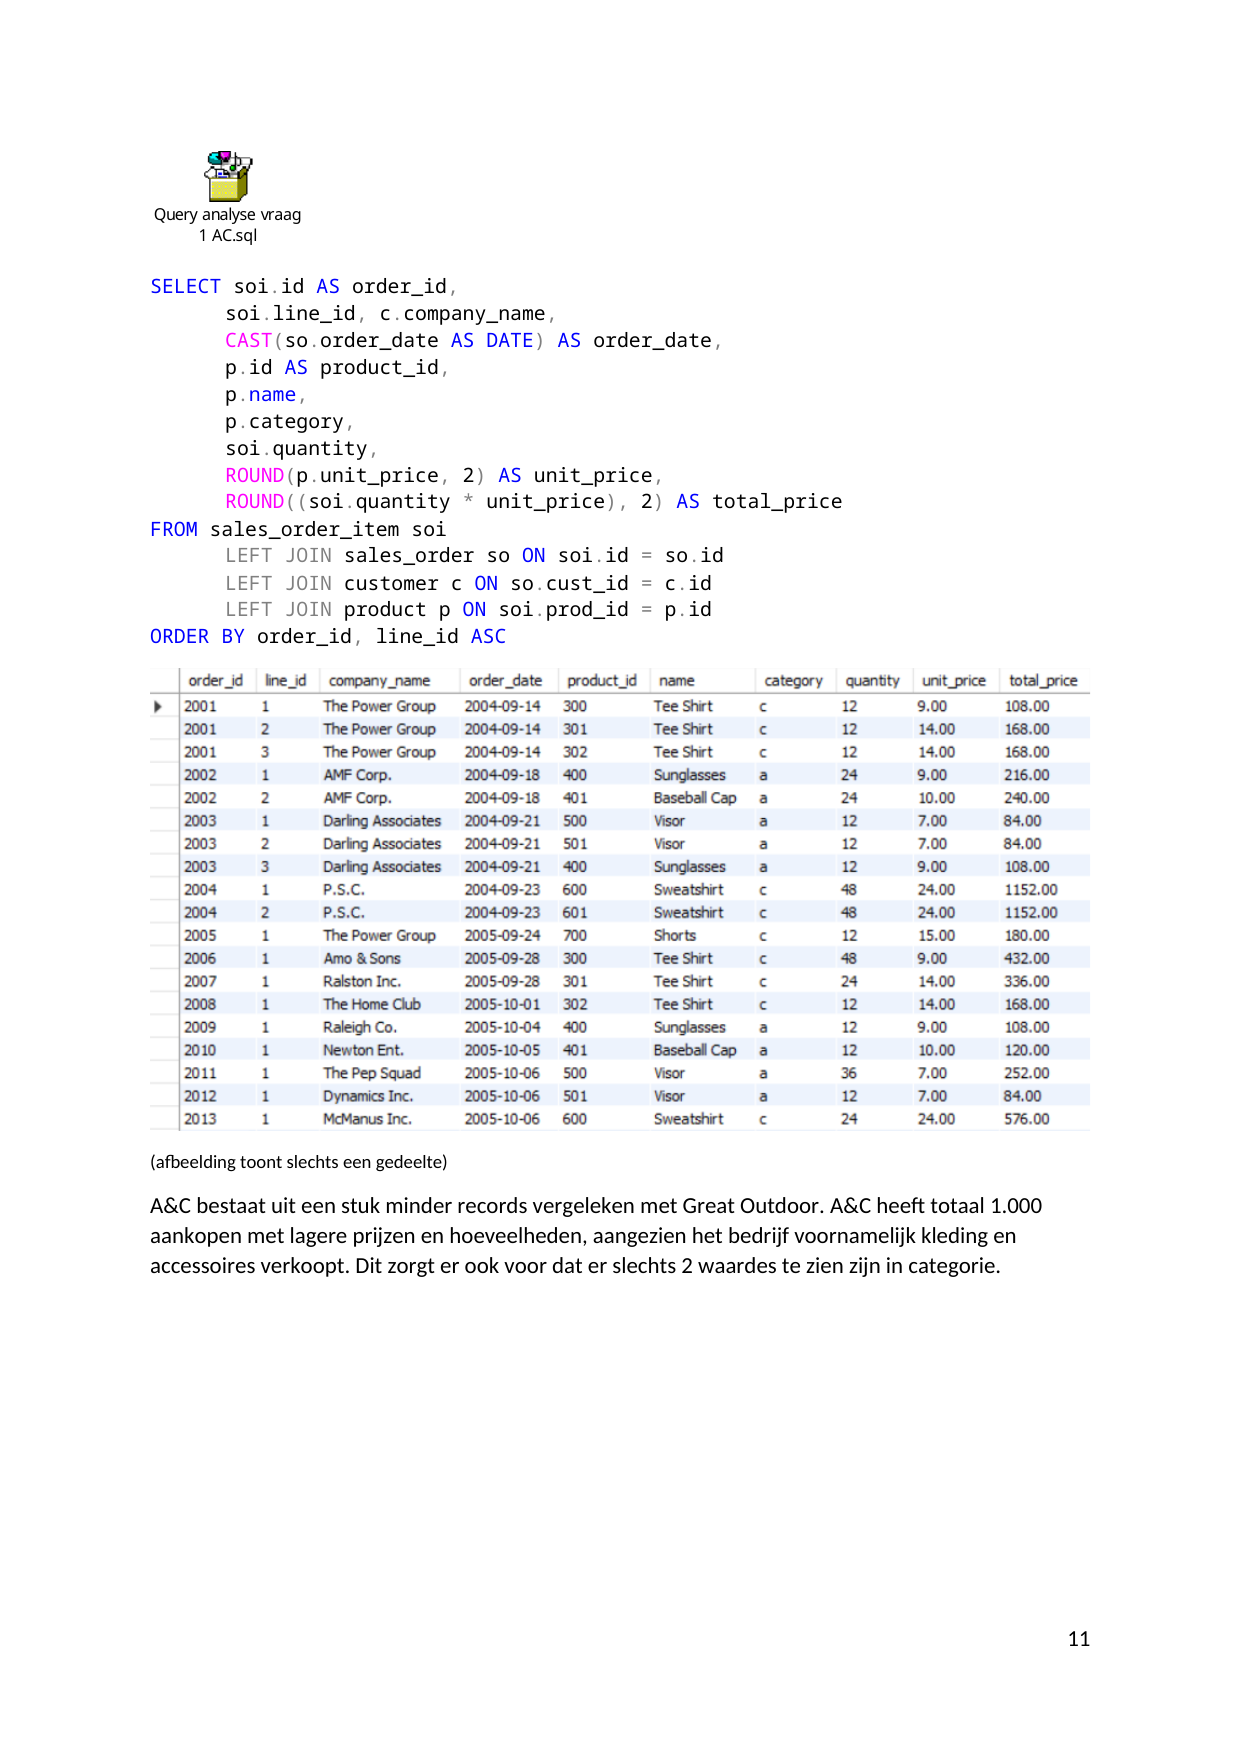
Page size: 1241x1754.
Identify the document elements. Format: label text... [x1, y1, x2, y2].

text CAST(so.order_date AS DATE) AS order_date, [150, 326, 1090, 353]
text p.category, [225, 407, 1090, 434]
text soi.quantity, [225, 434, 1090, 461]
text A&C bestaat uit een stuk minder records vergeleken met Great Outdoor. A&C heeft totaal 1.000 aankopen met lagere prijzen en hoeveelheden, aangezien het bedrijf voornamelijk kleding en accessoires verkoopt. Dit zorgt er ook voor dat er slechts 2 waardes te zien zijn in categorie. [150, 1191, 1090, 1280]
picture [150, 668, 1091, 1131]
text (afbeelding toont slechts een gedeelte) [150, 1150, 1090, 1173]
text LEFT JOIN product p ON soi.prod_id = p.id [150, 596, 1090, 623]
text SELECT soi.id AS order_id, [150, 272, 1090, 299]
text ROUND((soi.quantity * unit_price), 2) AS total_price [225, 488, 1090, 515]
text ROUND(p.unit_price, 2) AS unit_price, [225, 461, 1090, 488]
text p.name, [225, 380, 1090, 407]
text p.id AS product_id, [225, 353, 1090, 380]
text LEFT JOIN sales_order so ON soi.id = so.id [150, 542, 1090, 569]
text LEFT JOIN customer c ON so.cust_id = c.id [150, 569, 1090, 596]
text soi.line_id, c.company_name, [150, 299, 1090, 326]
text ORDER BY order_id, line_id ASC [150, 623, 1090, 650]
text FROM sales_order_item soi [150, 515, 1090, 542]
